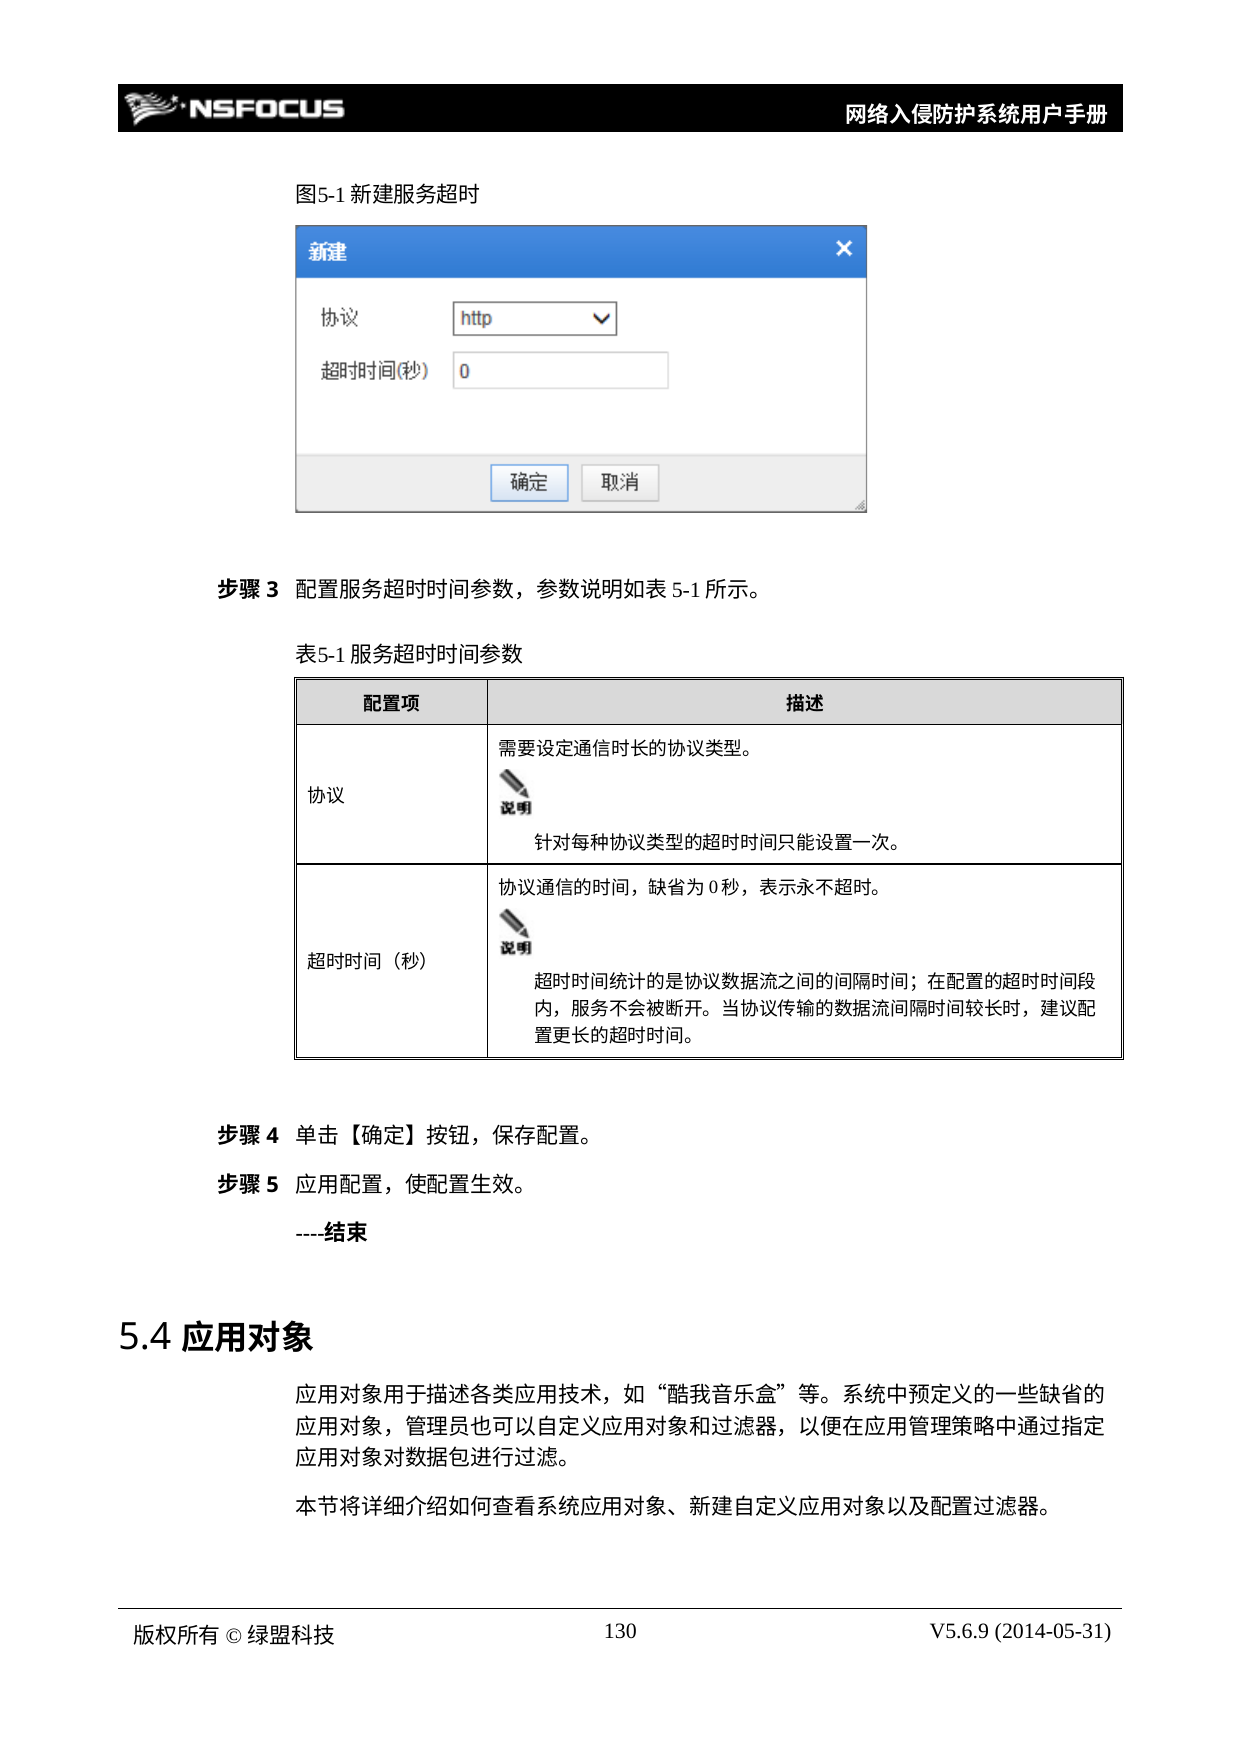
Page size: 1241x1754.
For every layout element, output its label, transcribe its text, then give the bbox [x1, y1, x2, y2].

picture [498, 908, 535, 959]
text 本节将详细介绍如何查看系统应用对象、新建自定义应用对象以及配置过滤器。 [295, 1489, 1122, 1520]
subtitle 应用对象 [118, 1309, 1122, 1360]
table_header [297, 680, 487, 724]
text 新建服务超时 [295, 177, 1122, 209]
picture [295, 225, 868, 513]
text 应用配置，使配置生效。 [279, 1167, 1122, 1198]
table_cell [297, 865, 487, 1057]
picture [498, 769, 535, 819]
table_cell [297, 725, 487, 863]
text 配置服务超时时间参数，参数说明如表5-17所示。 [279, 572, 1122, 603]
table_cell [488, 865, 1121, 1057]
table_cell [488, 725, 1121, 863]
text 应用对象用于描述各类应用技术，如“酷我音乐盒”等。系统中预定义的一些缺省的应用对象，管理员也可以自定义应用对象和过滤器，以便在应用管理策略中通过指定应用对象对数据包进行过滤。 [295, 1377, 1122, 1472]
picture [118, 84, 1123, 132]
text ----结束 [295, 1215, 1122, 1247]
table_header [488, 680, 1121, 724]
text 单击【确定】按钮，保存配置。 [279, 1118, 1122, 1150]
text 服务超时时间参数 [295, 637, 1122, 668]
